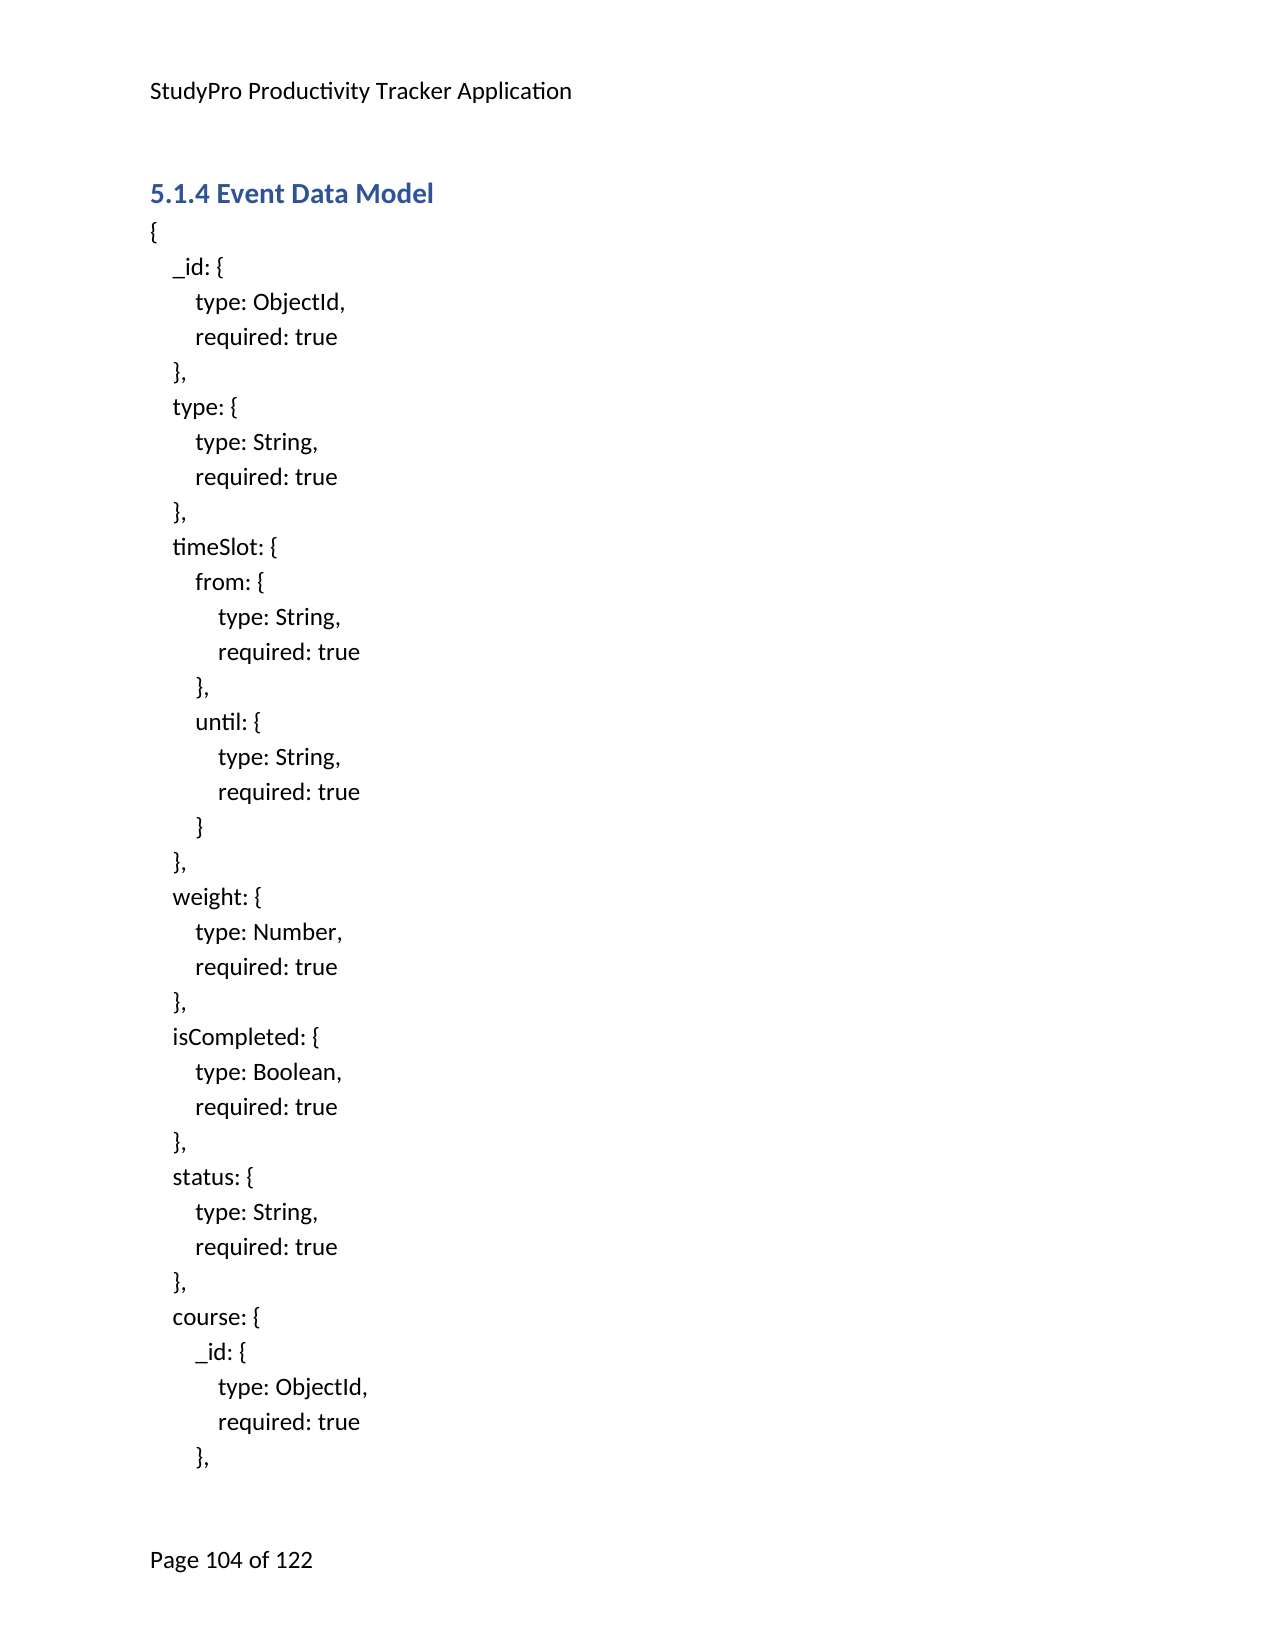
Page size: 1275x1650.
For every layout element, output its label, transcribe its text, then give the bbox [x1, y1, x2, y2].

text course: { [150, 1301, 1125, 1331]
text type: ObjectId, [150, 1371, 1125, 1401]
text required: true [150, 951, 1125, 981]
text { [150, 216, 1125, 246]
text required: true [150, 1231, 1125, 1261]
text _id: { [150, 1336, 1125, 1366]
text required: true [150, 321, 1125, 351]
text }, [150, 986, 1125, 1016]
text }, [150, 846, 1125, 876]
text type: String, [150, 741, 1125, 771]
text type: String, [150, 1196, 1125, 1226]
text type: String, [150, 426, 1125, 456]
text required: true [150, 1091, 1125, 1121]
text }, [150, 496, 1125, 526]
text type: { [150, 391, 1125, 421]
text timeSlot: { [150, 531, 1125, 561]
text type: String, [150, 601, 1125, 631]
text } [150, 811, 1125, 841]
text type: Boolean, [150, 1056, 1125, 1086]
text _id: { [150, 251, 1125, 281]
text }, [150, 356, 1125, 386]
text }, [150, 671, 1125, 701]
text status: { [150, 1161, 1125, 1191]
text required: true [150, 461, 1125, 491]
text until: { [150, 706, 1125, 736]
text type: ObjectId, [150, 286, 1125, 316]
text required: true [150, 636, 1125, 666]
text isCompleted: { [150, 1021, 1125, 1051]
text from: { [150, 566, 1125, 596]
text type: Number, [150, 916, 1125, 946]
text required: true [150, 1406, 1125, 1436]
subtitle 5.1.4 Event Data Model [150, 175, 1125, 211]
text }, [150, 1266, 1125, 1296]
text required: true [150, 776, 1125, 806]
text weight: { [150, 881, 1125, 911]
text }, [150, 1126, 1125, 1156]
text }, [150, 1441, 1125, 1471]
